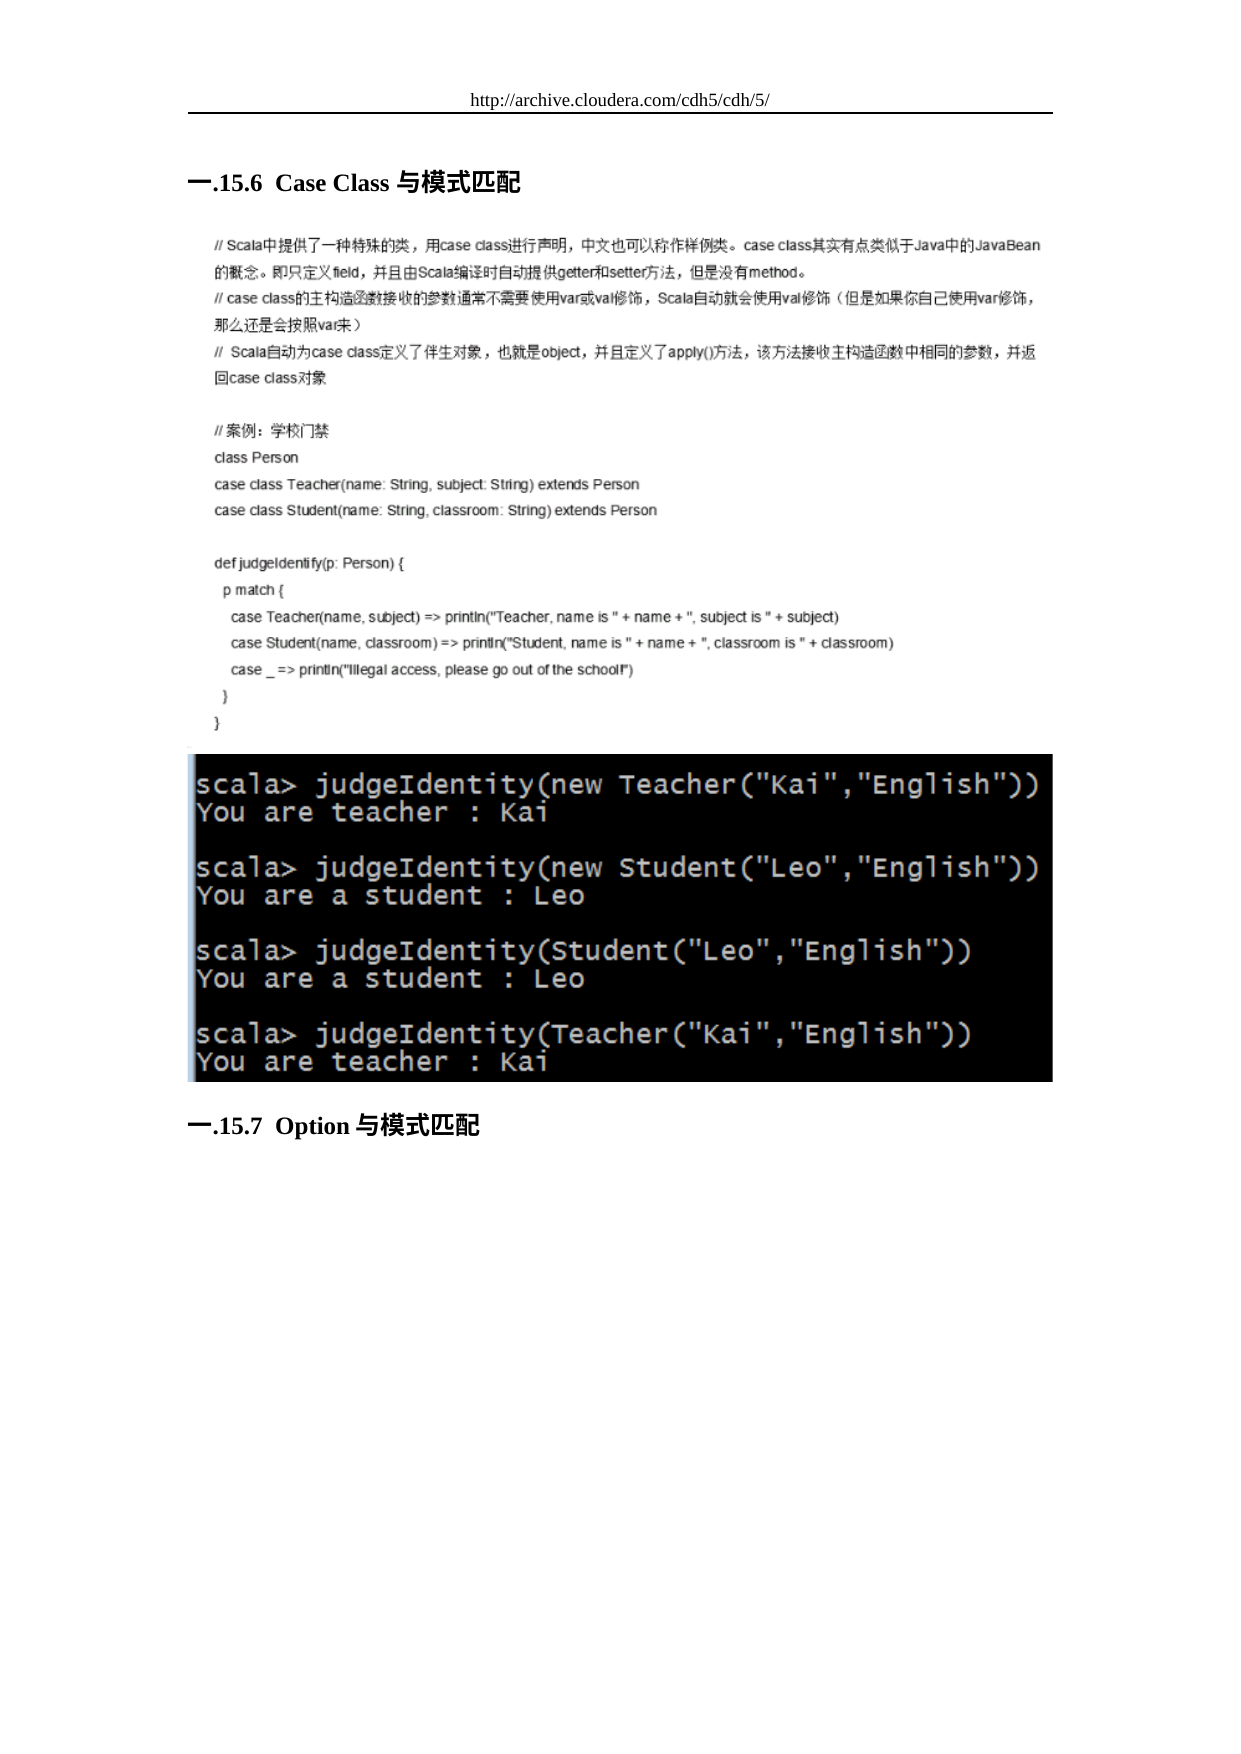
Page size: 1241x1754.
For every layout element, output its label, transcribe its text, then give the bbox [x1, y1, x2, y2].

picture [187, 754, 1053, 1082]
subtitle Case Class 与模式匹配 [187, 162, 1053, 198]
picture [187, 223, 1053, 748]
subtitle Option与模式匹配 [187, 1105, 1053, 1142]
